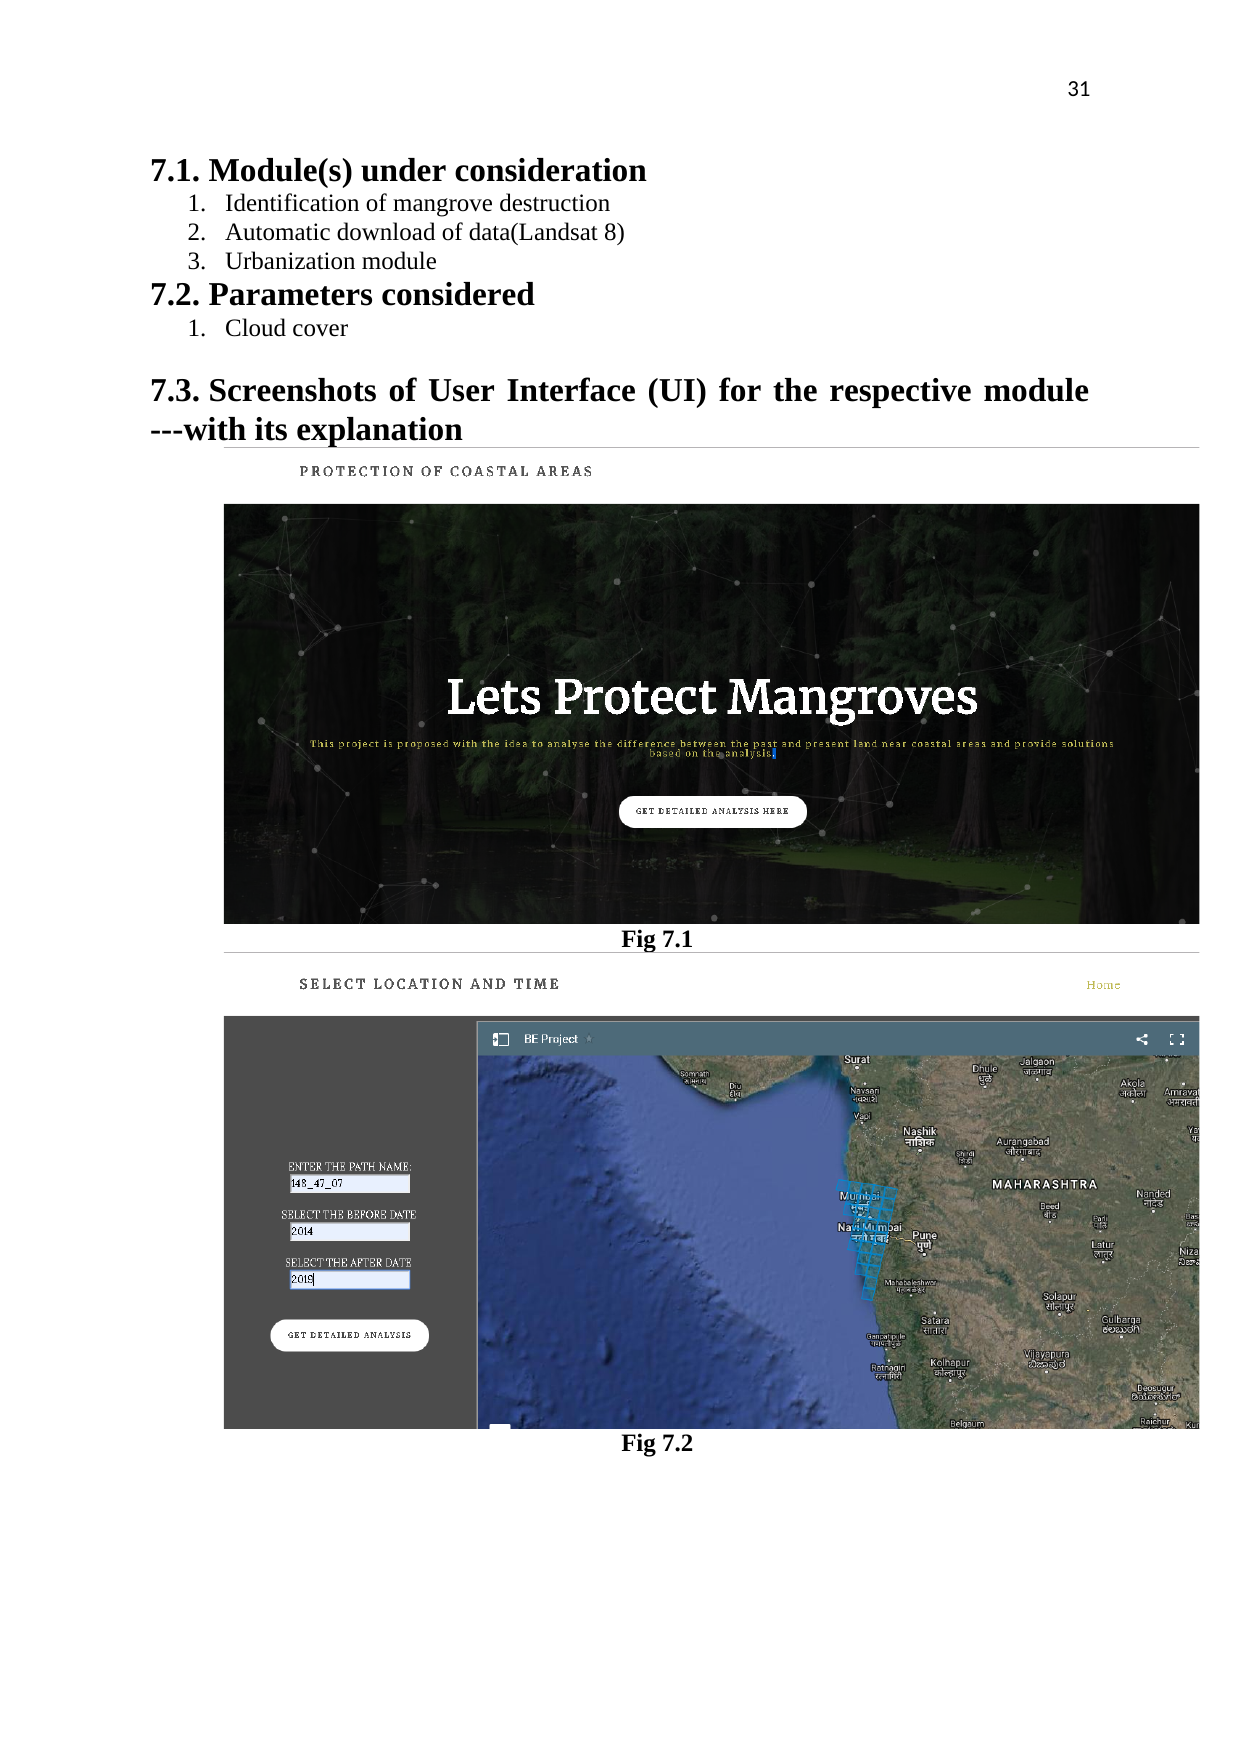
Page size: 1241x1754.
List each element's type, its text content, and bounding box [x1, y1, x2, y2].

text Fig 7.2 [224, 1429, 1090, 1457]
list Urbanization module [187, 246, 1090, 274]
list Cloud cover [187, 313, 1090, 342]
list Automatic download of data(Landsat 8) [187, 217, 1090, 246]
text 7.3. Screenshots of User Interface (UI) for the respective module ---with its explanation [150, 370, 1090, 447]
picture [223, 447, 1200, 924]
picture [223, 952, 1200, 1429]
text Fig 7.1 [224, 924, 1090, 952]
list Identification of mangrove destruction [187, 188, 1090, 217]
text 7.1. Module(s) under consideration [150, 150, 1090, 188]
text 7.2. Parameters considered [150, 274, 1090, 313]
